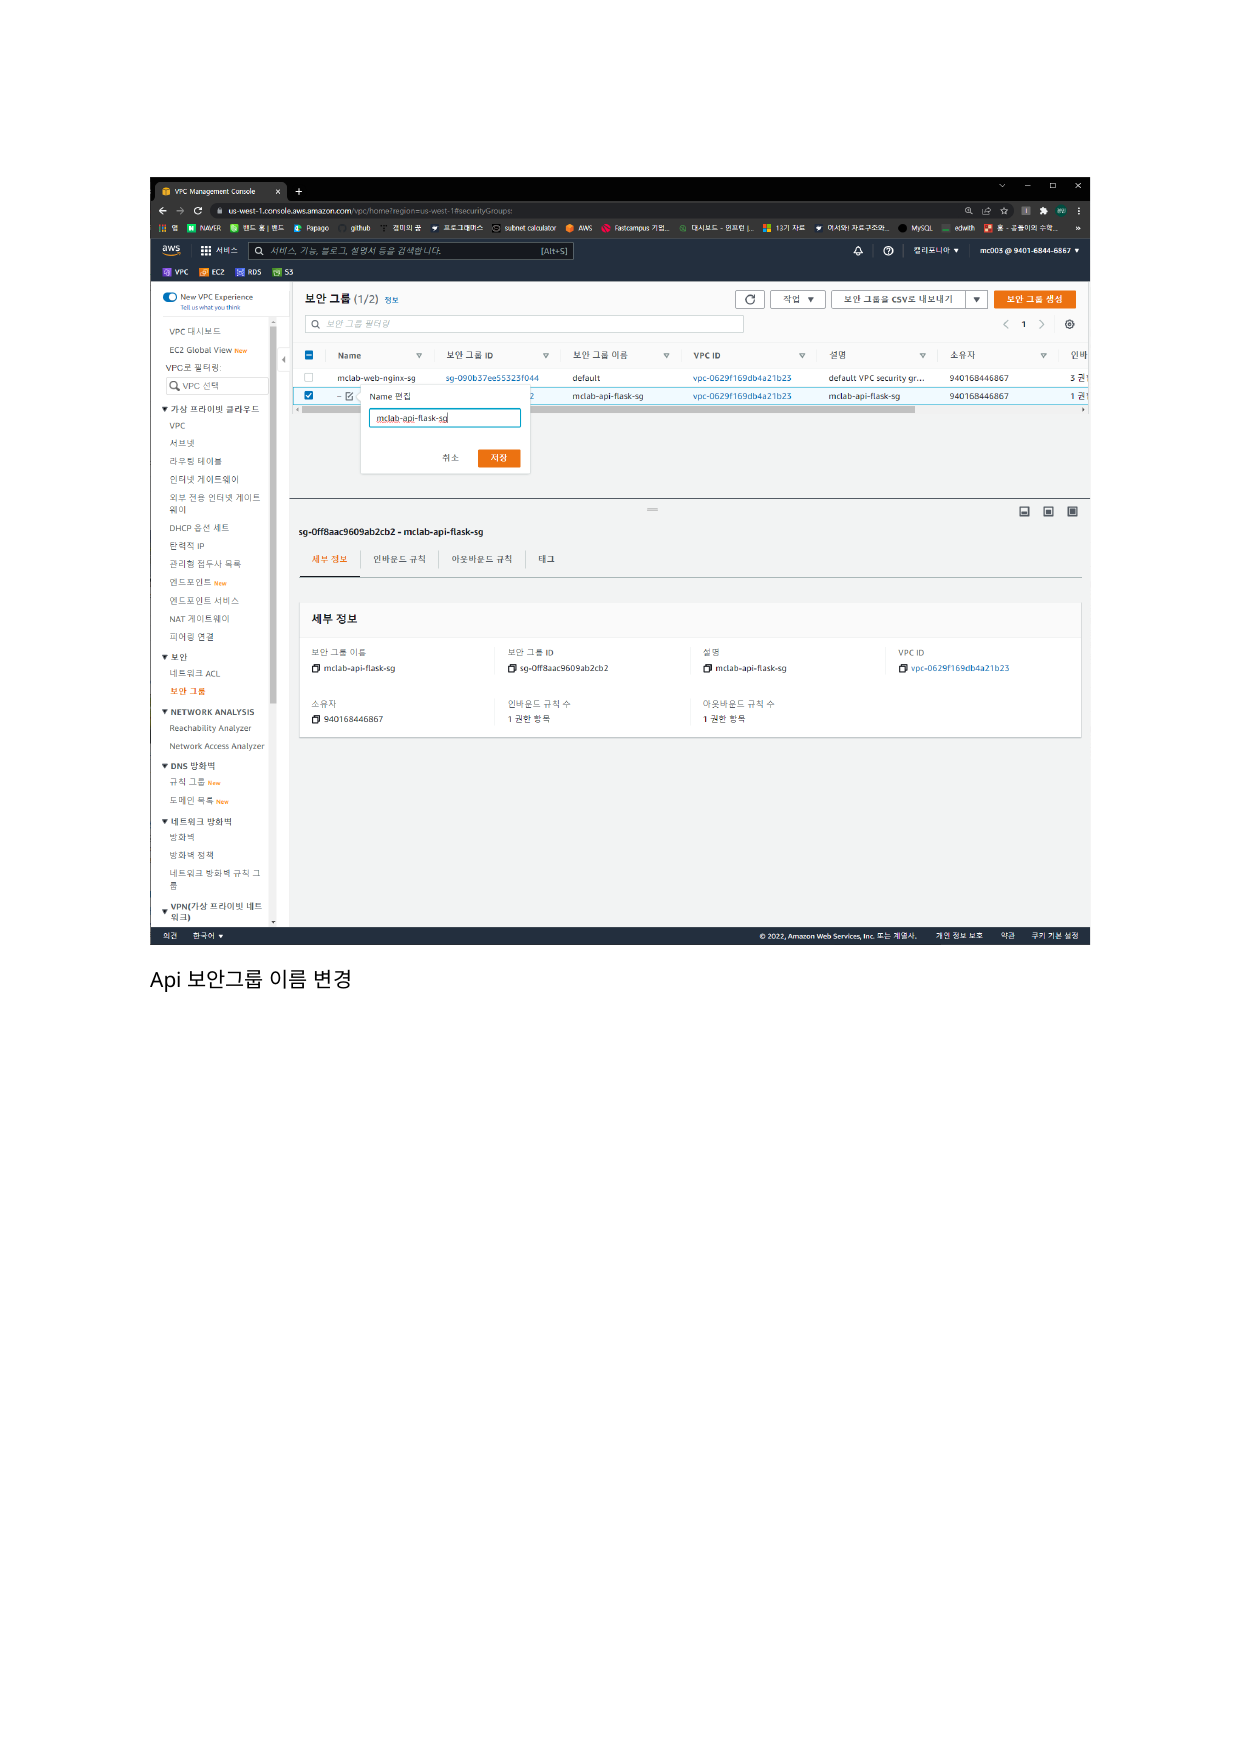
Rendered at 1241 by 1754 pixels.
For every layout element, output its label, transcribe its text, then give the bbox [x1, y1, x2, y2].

picture [150, 177, 1091, 945]
text Api 보안그룹 이름 변경 [150, 963, 1090, 993]
